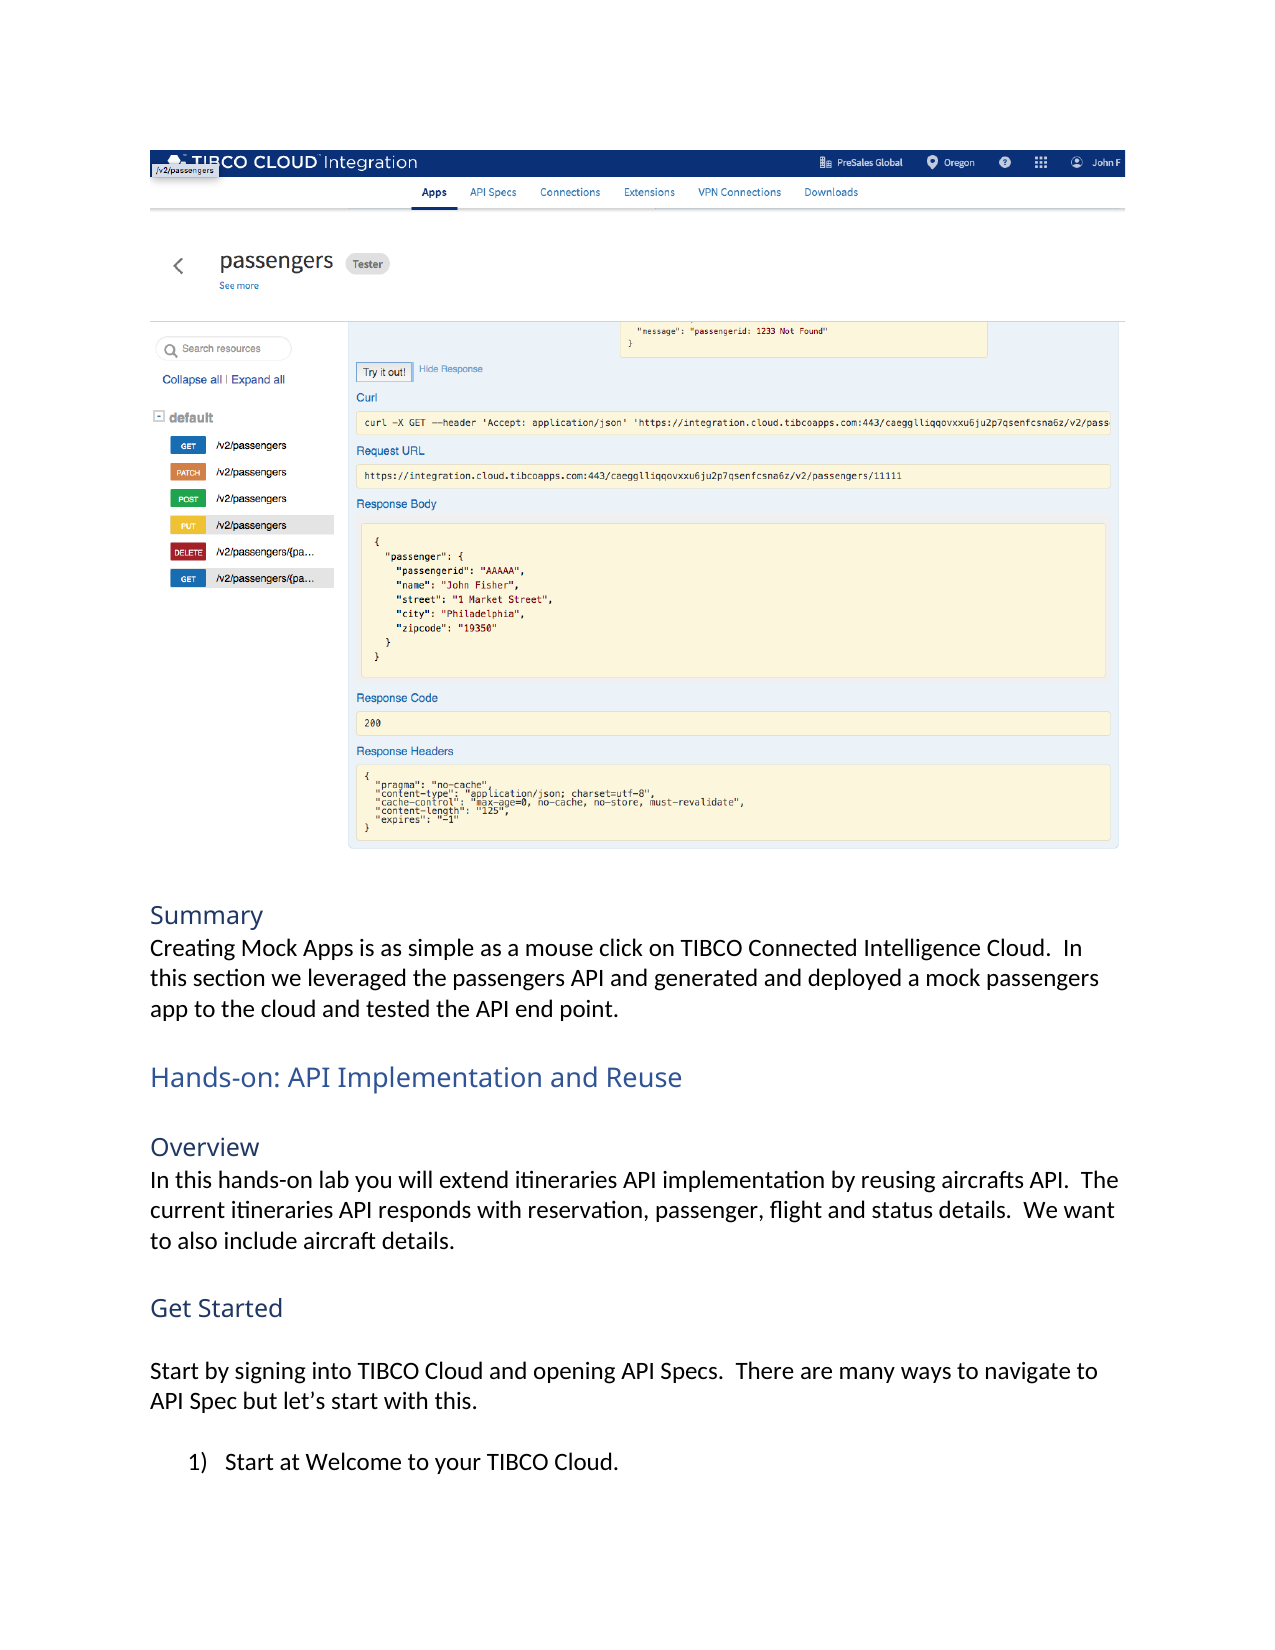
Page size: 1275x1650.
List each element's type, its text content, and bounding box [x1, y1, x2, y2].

picture [150, 150, 1125, 864]
subtitle Summary [150, 898, 1125, 932]
text In this hands-on lab you will extend itineraries API implementation by reusing aircrafts API. The current itineraries API responds with reservation, passenger, flight and status details. We want to also include aircraft details. [150, 1164, 1125, 1256]
list Start at Welcome to your TIBCO Cloud. [187, 1446, 1125, 1477]
text Creating Mock Apps is as simple as a mouse click on TIBCO Connected Intelligence Cloud. In this section we leveraged the passengers API and generated and deployed a mock passengers app to the cloud and tested the API end point. [150, 932, 1125, 1024]
text Start by signing into TIBCO Cloud and opening API Specs. There are many ways to navigate to API Spec but let’s start with this. [150, 1355, 1125, 1416]
subtitle Get Started [150, 1290, 1125, 1324]
subtitle Hands-on: API Implementation and Reuse [150, 1058, 1125, 1095]
subtitle Overview [150, 1130, 1125, 1164]
